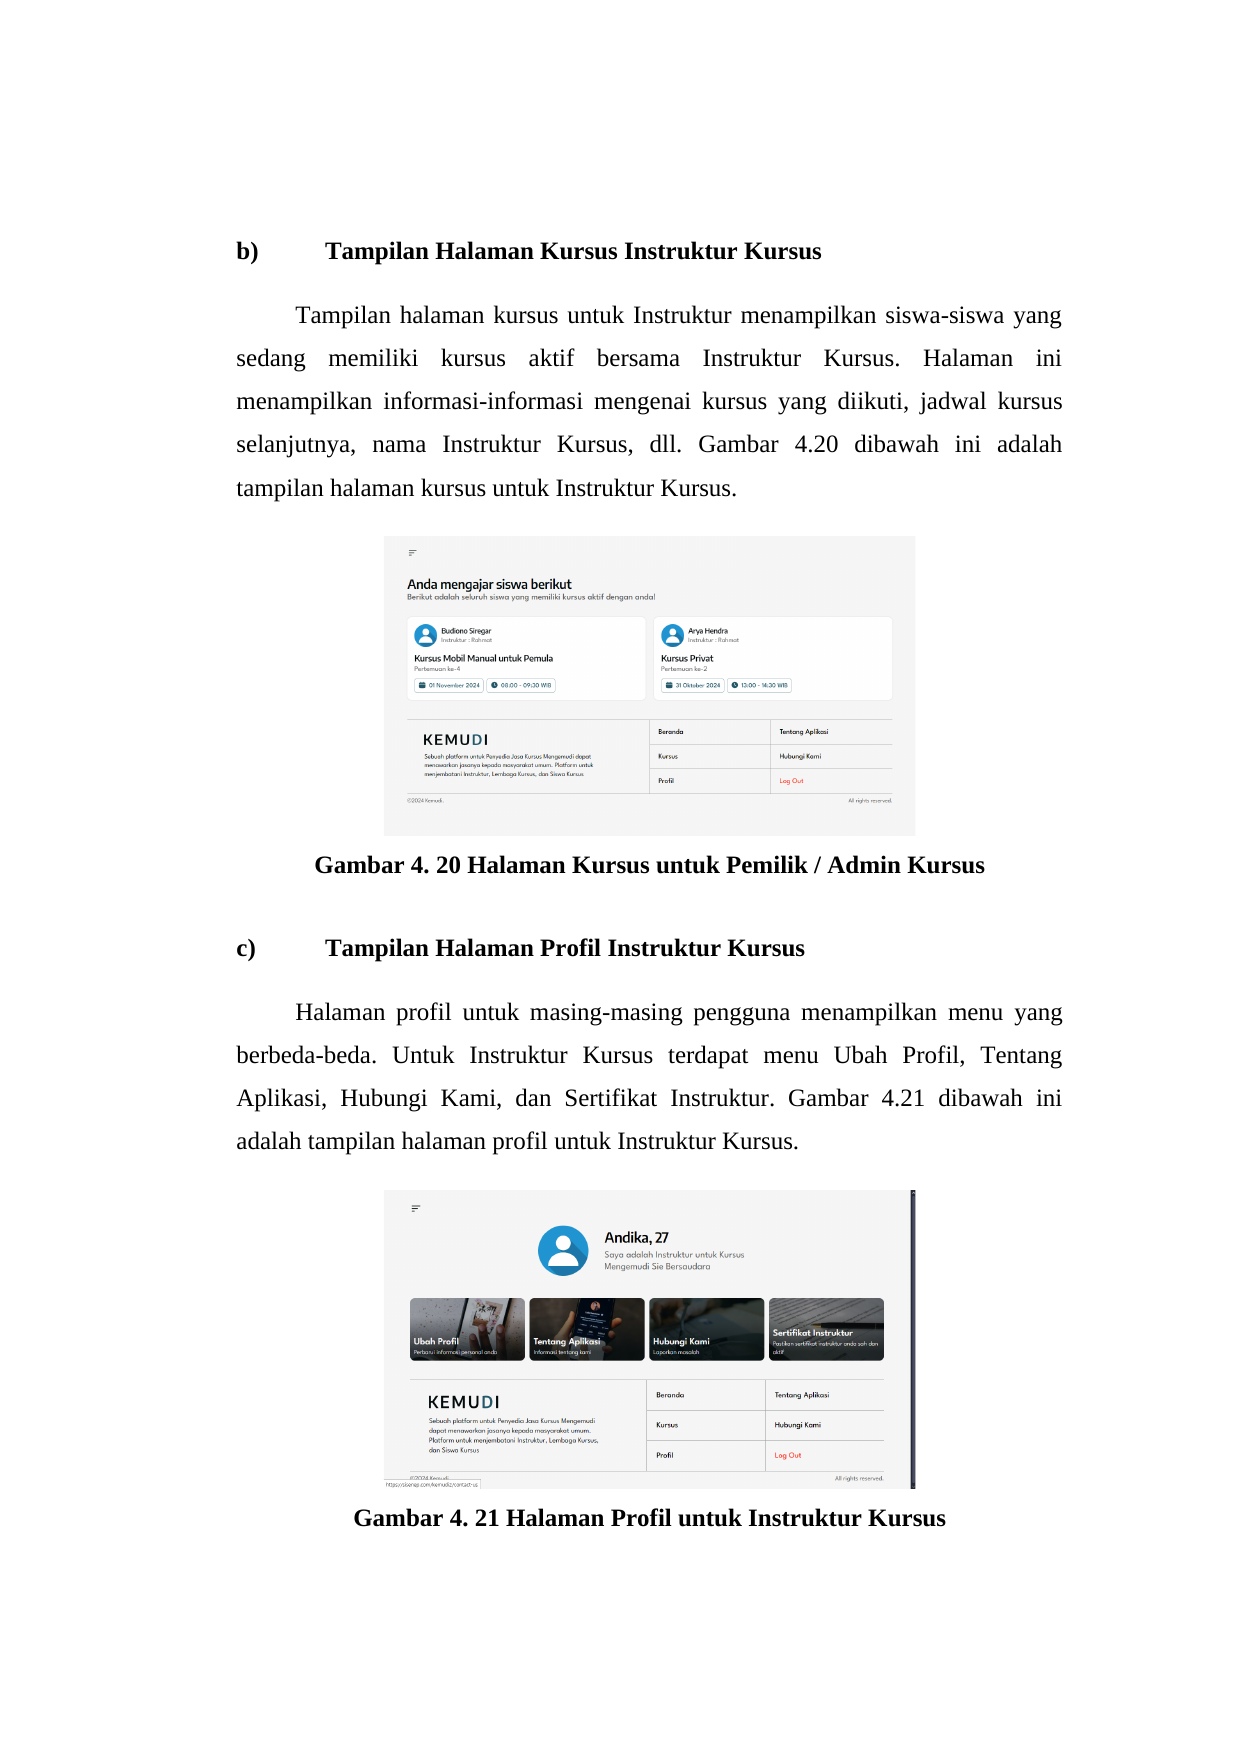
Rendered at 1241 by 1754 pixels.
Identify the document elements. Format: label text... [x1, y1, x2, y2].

text Gambar 4. Halaman Profil untuk Instruktur Kursus [236, 1503, 1063, 1532]
text Tampilan halaman kursus untuk Instruktur menampilkan siswa-siswa yang sedang memiliki kursus aktif bersama Instruktur Kursus. Halaman ini menampilkan informasi-informasi mengenai kursus yang diikuti, jadwal kursus selanjutnya, nama Instruktur Kursus, dll. Gambar 4.20 dibawah ini adalah tampilan halaman kursus untuk Instruktur Kursus. [236, 300, 1063, 501]
picture [383, 536, 916, 836]
subtitle Tampilan Halaman Profil Instruktur Kursus [236, 933, 1063, 962]
subtitle Tampilan Halaman Kursus Instruktur Kursus [236, 236, 1063, 265]
text Gambar 4. Halaman Kursus untuk Pemilik / Admin Kursus [236, 850, 1063, 878]
picture [383, 1190, 916, 1489]
text Halaman profil untuk masing-masing pengguna menampilkan menu yang berbeda-beda. Untuk Instruktur Kursus terdapat menu Ubah Profil, Tentang Aplikasi, Hubungi Kami, dan Sertifikat Instruktur. Gambar 4.21 dibawah ini adalah tampilan halaman profil untuk Instruktur Kursus. [236, 997, 1063, 1155]
